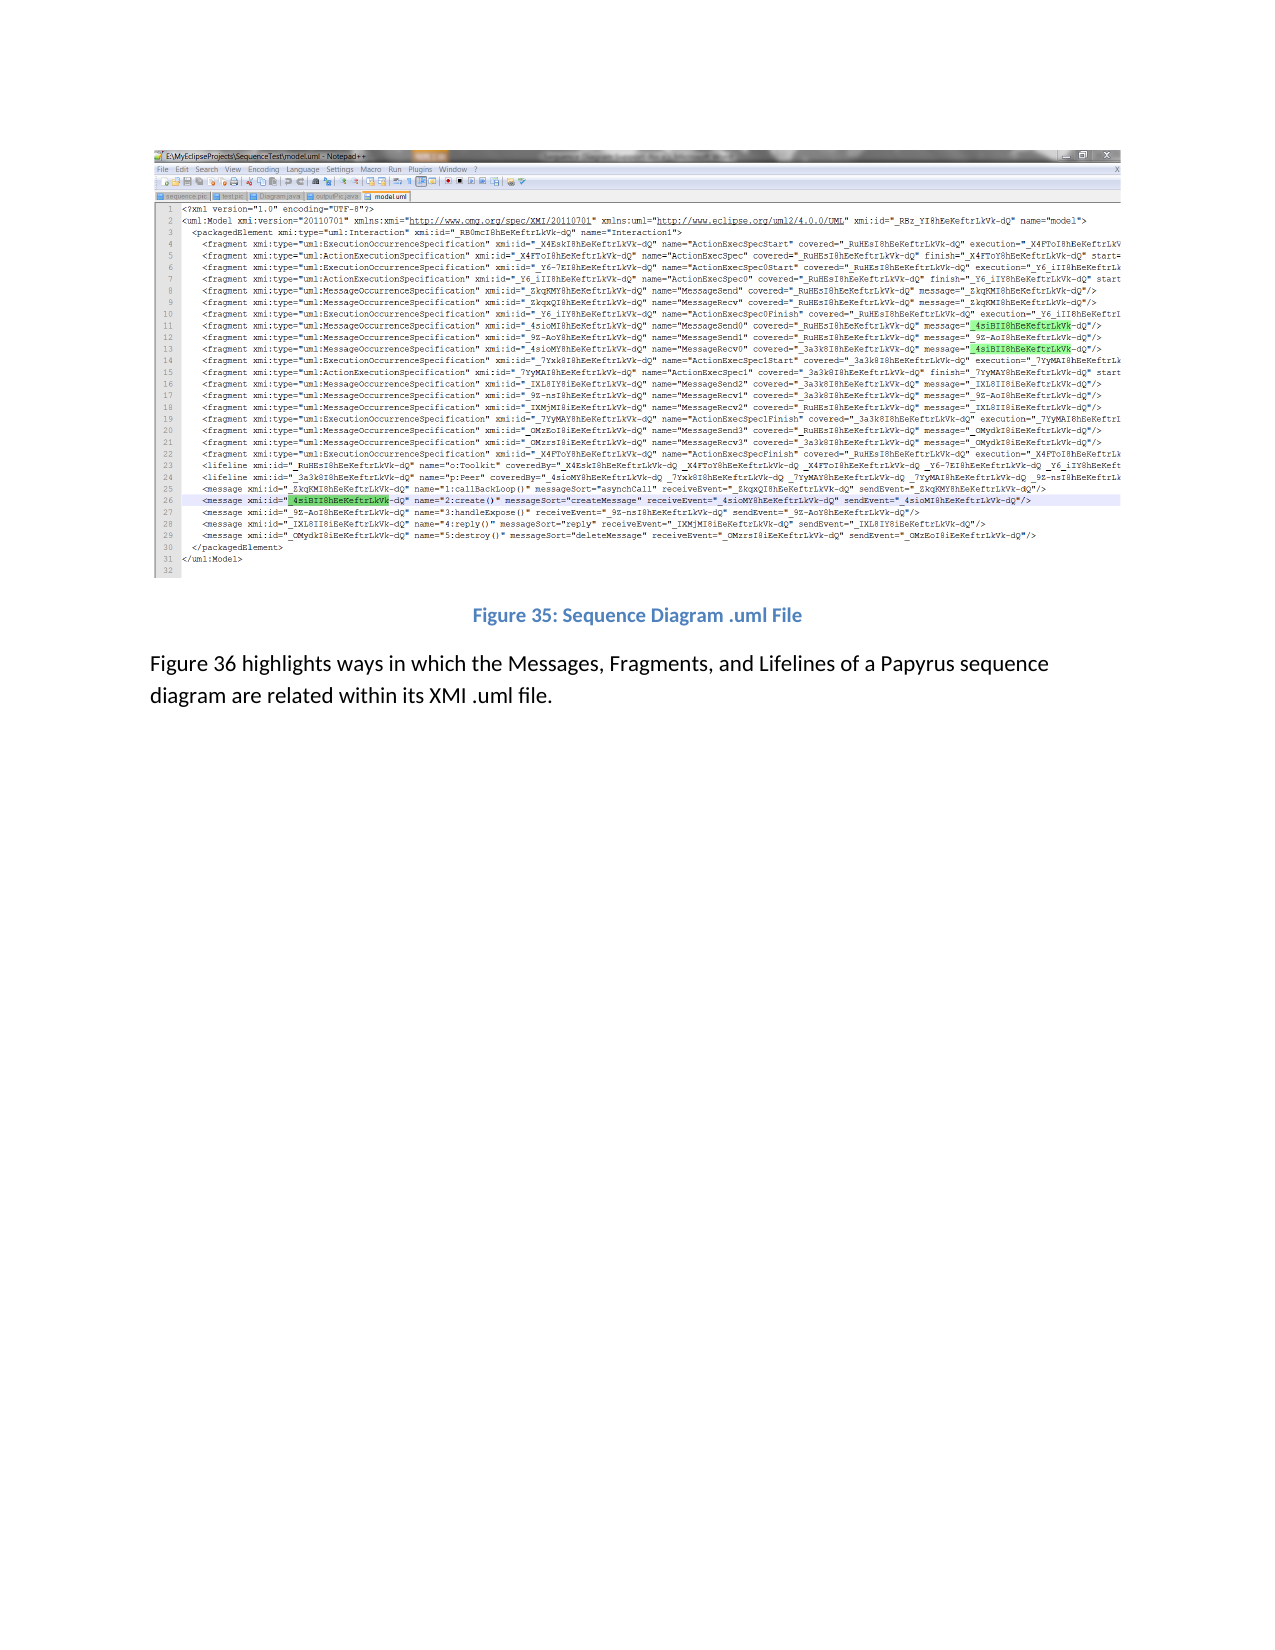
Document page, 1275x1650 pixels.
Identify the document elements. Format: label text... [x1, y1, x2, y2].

picture [154, 150, 1121, 578]
text Figure 36 highlights ways in which the Messages, Fragments, and Lifelines of a Papyrus sequence diagram are related within its XMI .uml file. [150, 649, 1125, 709]
text Figure 35: Sequence Diagram .uml File [150, 602, 1125, 628]
